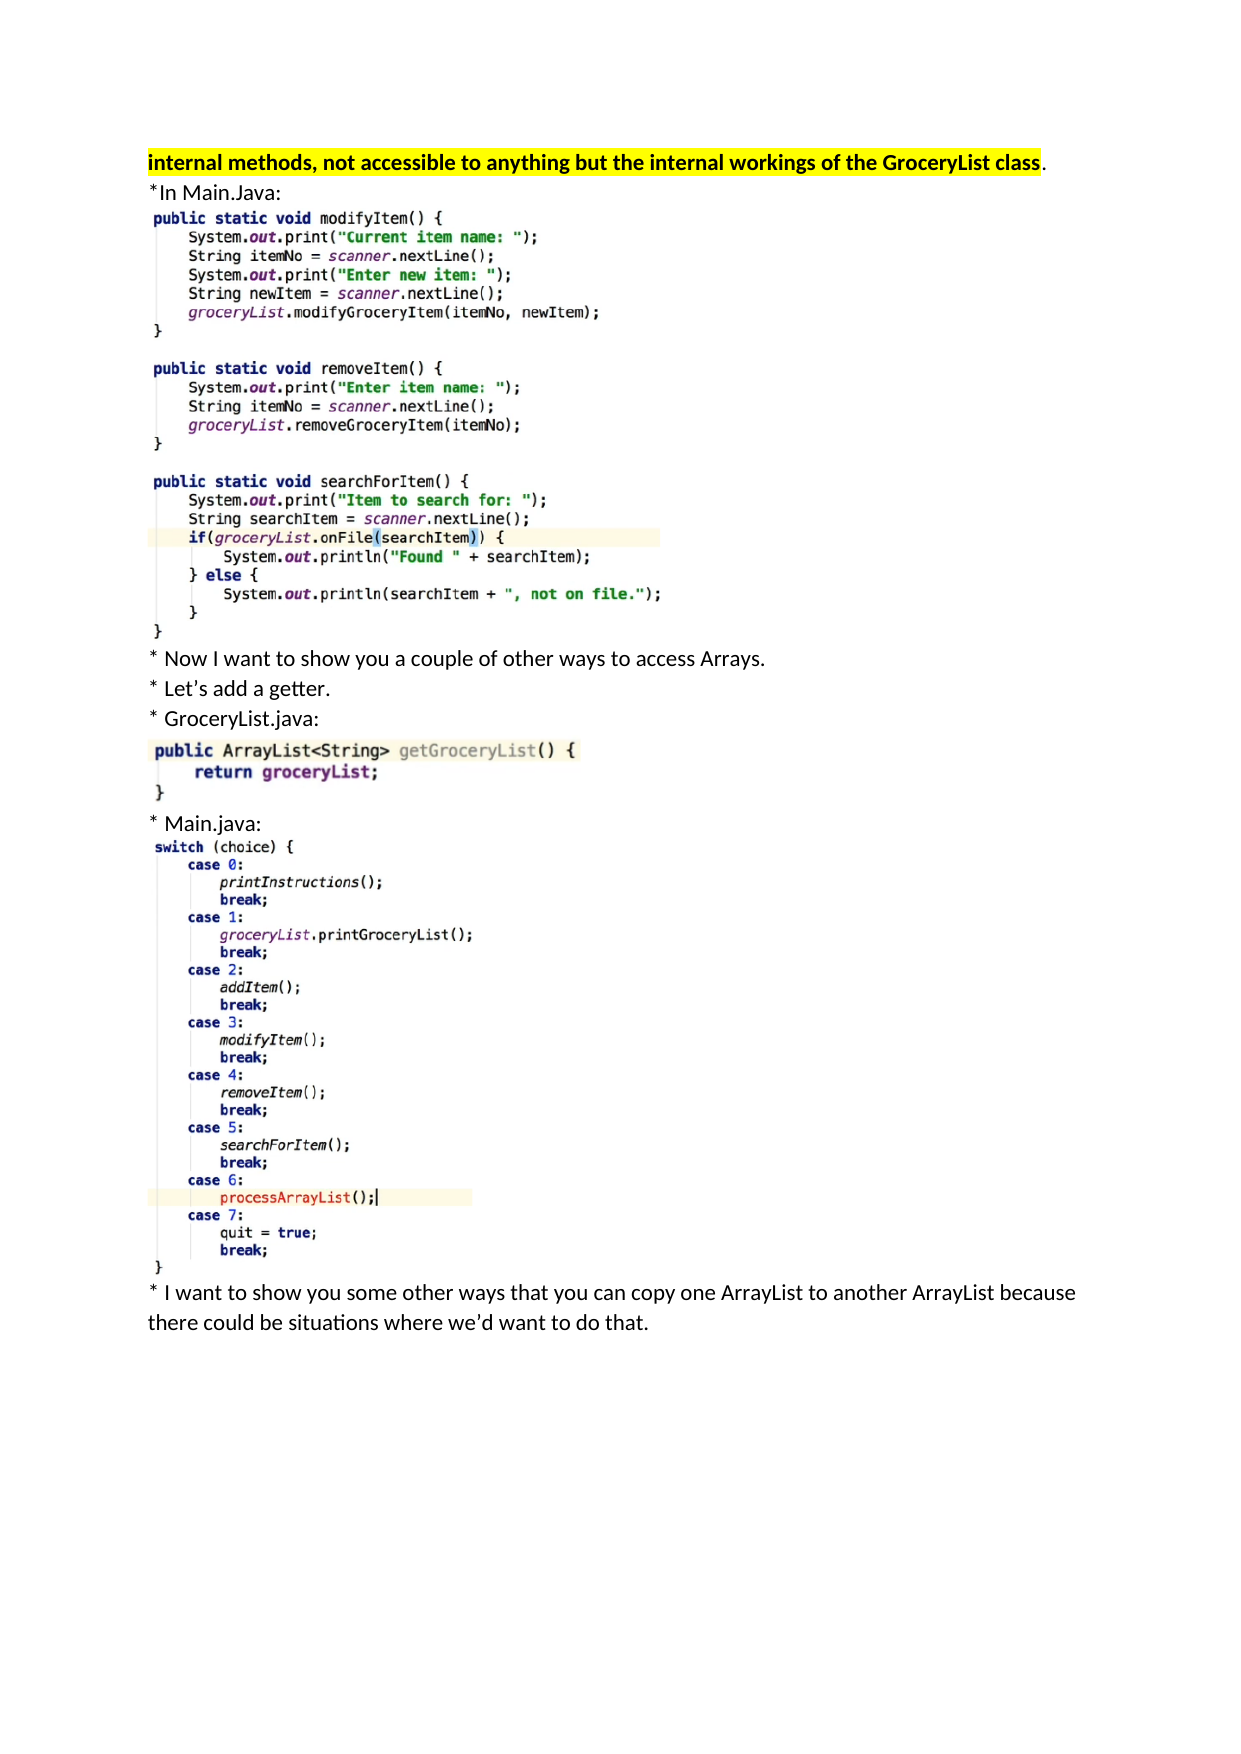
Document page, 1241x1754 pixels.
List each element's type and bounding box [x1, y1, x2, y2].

text [148, 148, 1093, 1366]
picture [147, 208, 661, 642]
picture [147, 838, 473, 1276]
picture [147, 734, 581, 807]
